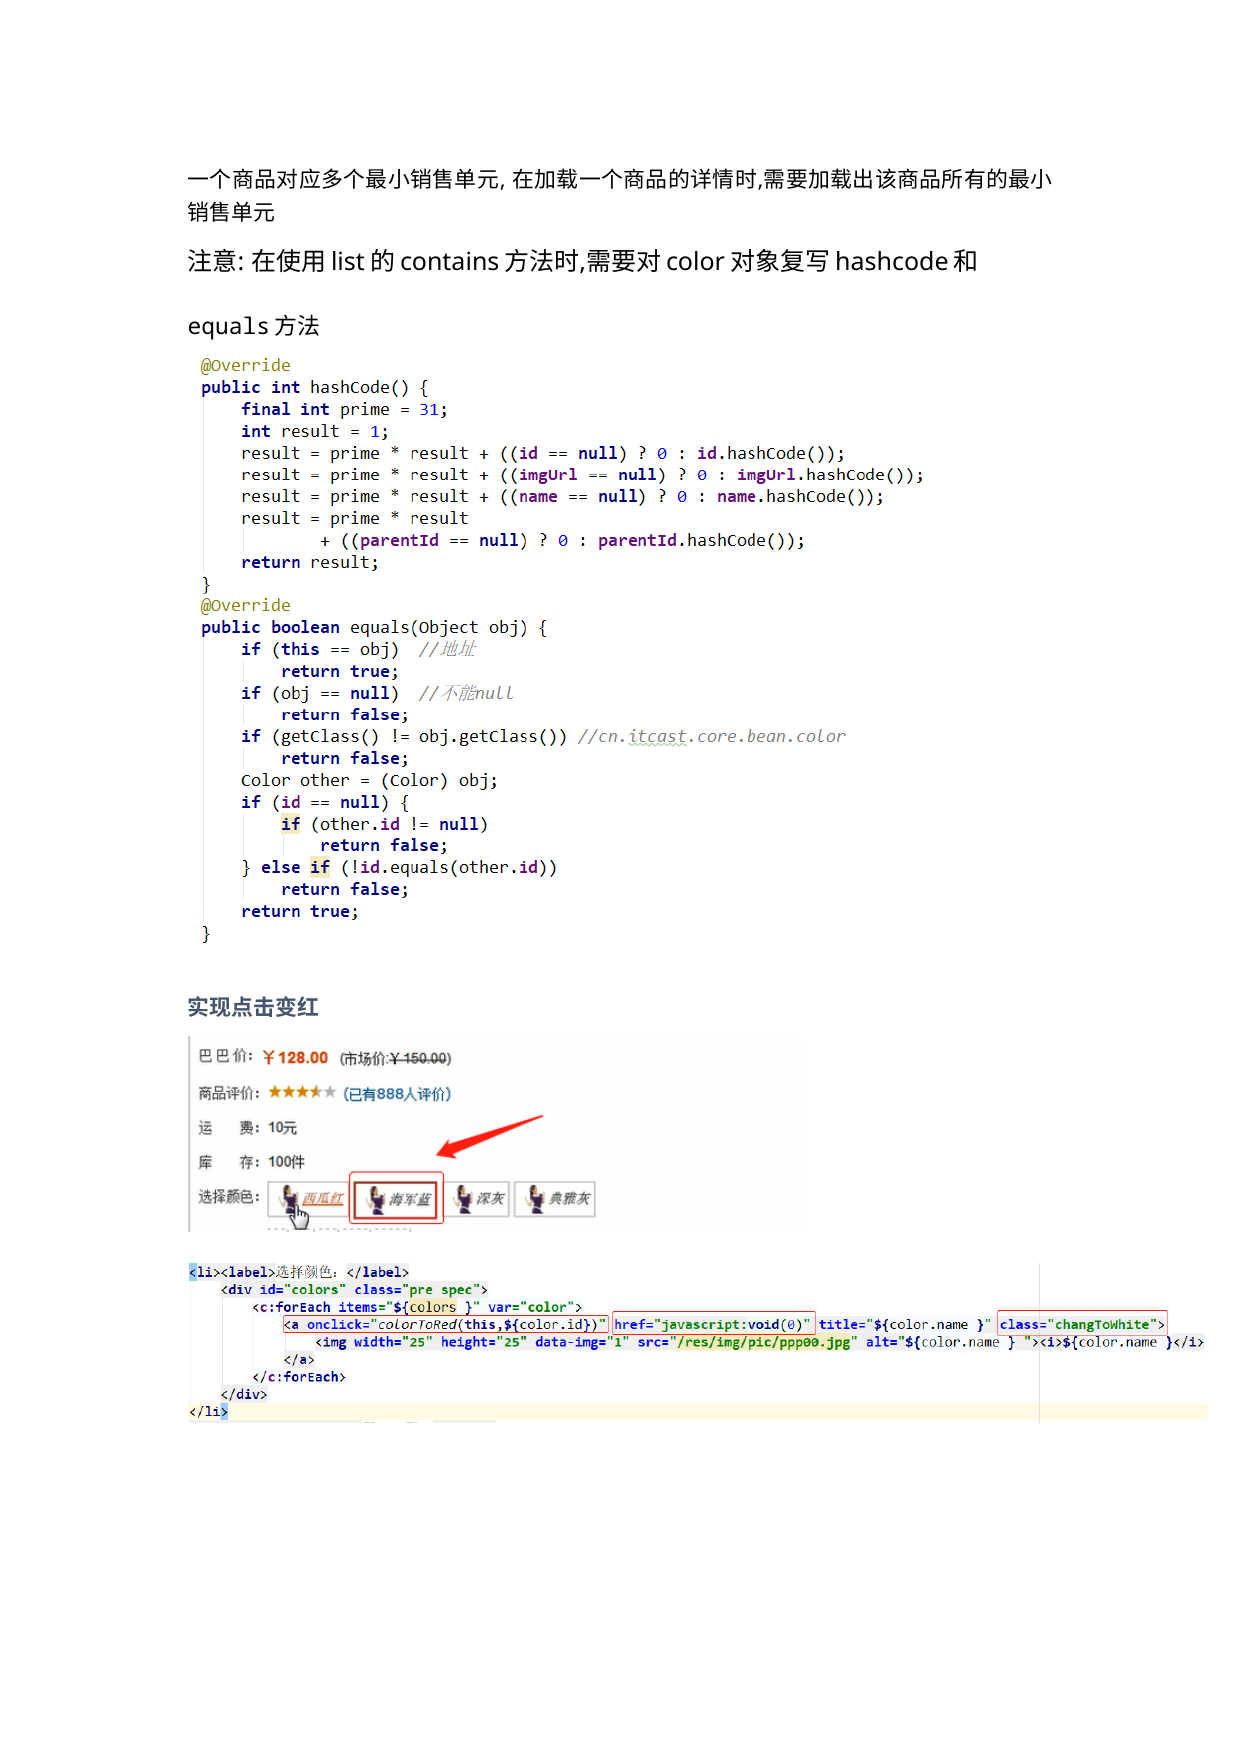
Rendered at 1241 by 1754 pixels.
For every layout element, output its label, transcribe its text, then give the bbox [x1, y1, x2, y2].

picture [187, 1036, 803, 1232]
text 注意: 在使用list的contains方法时,需要对color对象复写hashcode和equals方法 [187, 227, 1053, 357]
picture [187, 1263, 1208, 1423]
subtitle 实现点击变红 [187, 989, 1053, 1022]
text 一个商品对应多个最小销售单元, 在加载一个商品的详情时,需要加载出该商品所有的最小销售单元 [187, 162, 1053, 227]
picture [187, 357, 977, 951]
